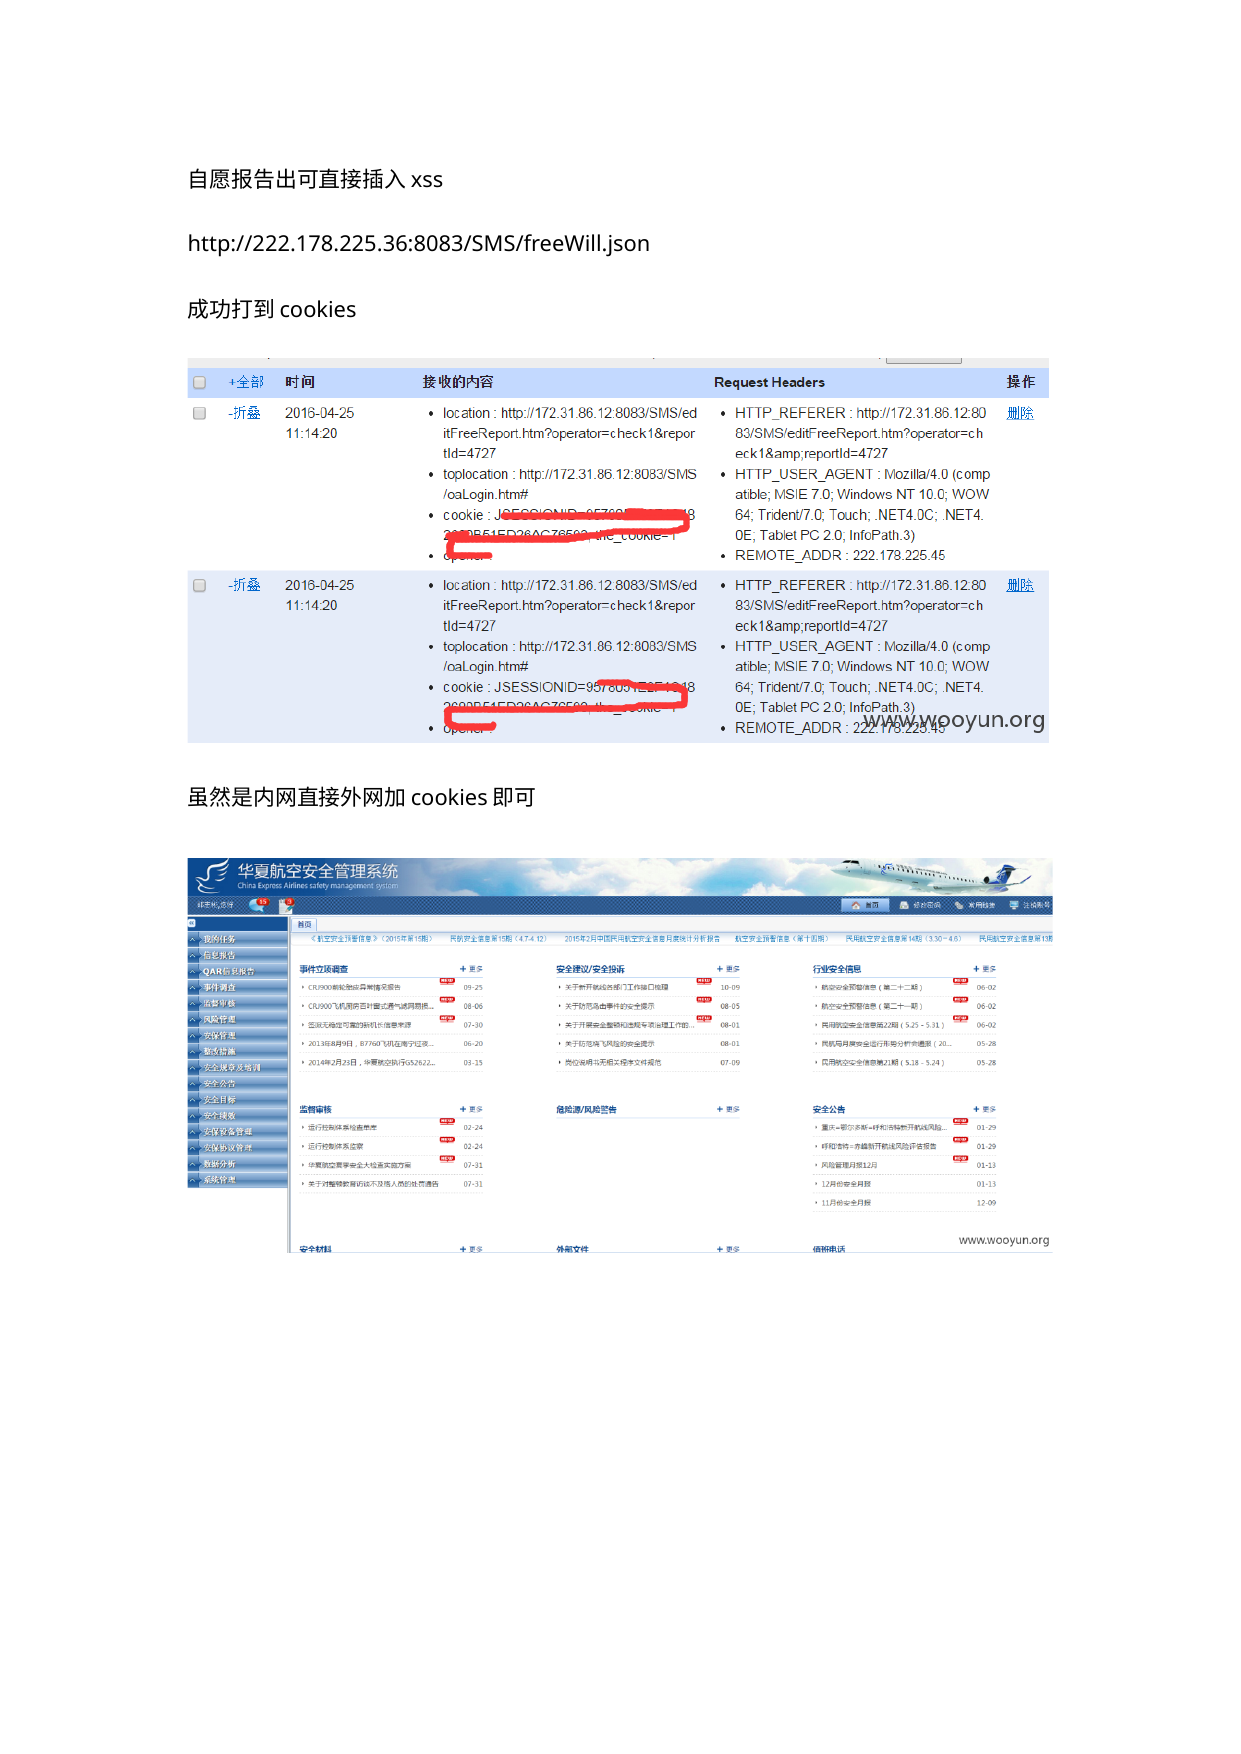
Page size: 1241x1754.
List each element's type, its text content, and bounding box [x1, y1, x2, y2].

text 虽然是内网直接外网加cookies即可 [187, 779, 1053, 812]
picture [187, 858, 1053, 1253]
text 自愿报告出可直接插入xss [187, 162, 1053, 194]
text http://222.178.225.36:8083/SMS/freeWill.json [187, 227, 1053, 259]
picture [187, 358, 1053, 746]
text 成功打到cookies [187, 292, 1053, 324]
